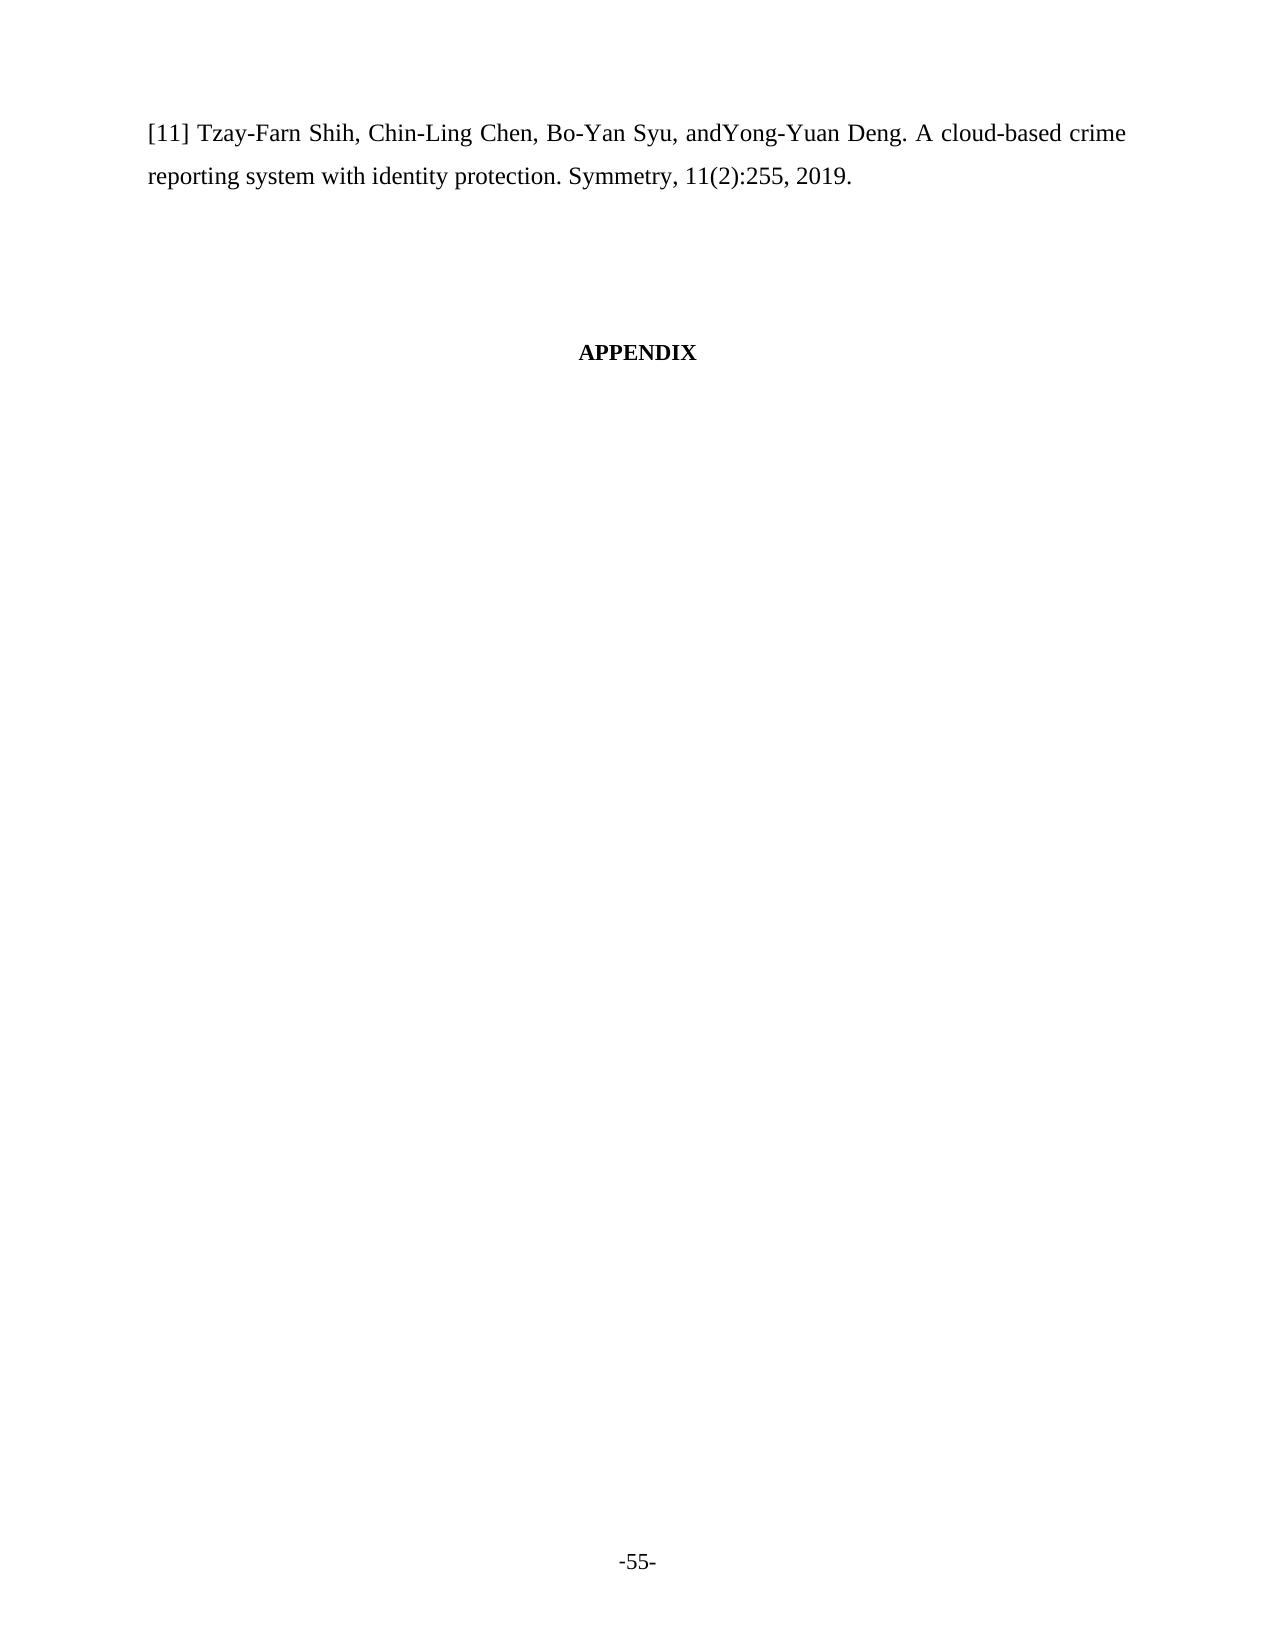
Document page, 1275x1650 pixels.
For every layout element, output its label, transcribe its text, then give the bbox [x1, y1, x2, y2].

text [11] Tzay-Farn Shih, Chin-Ling Chen, Bo-Yan Syu, andYong-Yuan Deng. A cloud-based crime reporting system with identity protection. Symmetry, 11(2):255, 2019. [148, 118, 1127, 190]
text APPENDIX [148, 339, 1127, 365]
